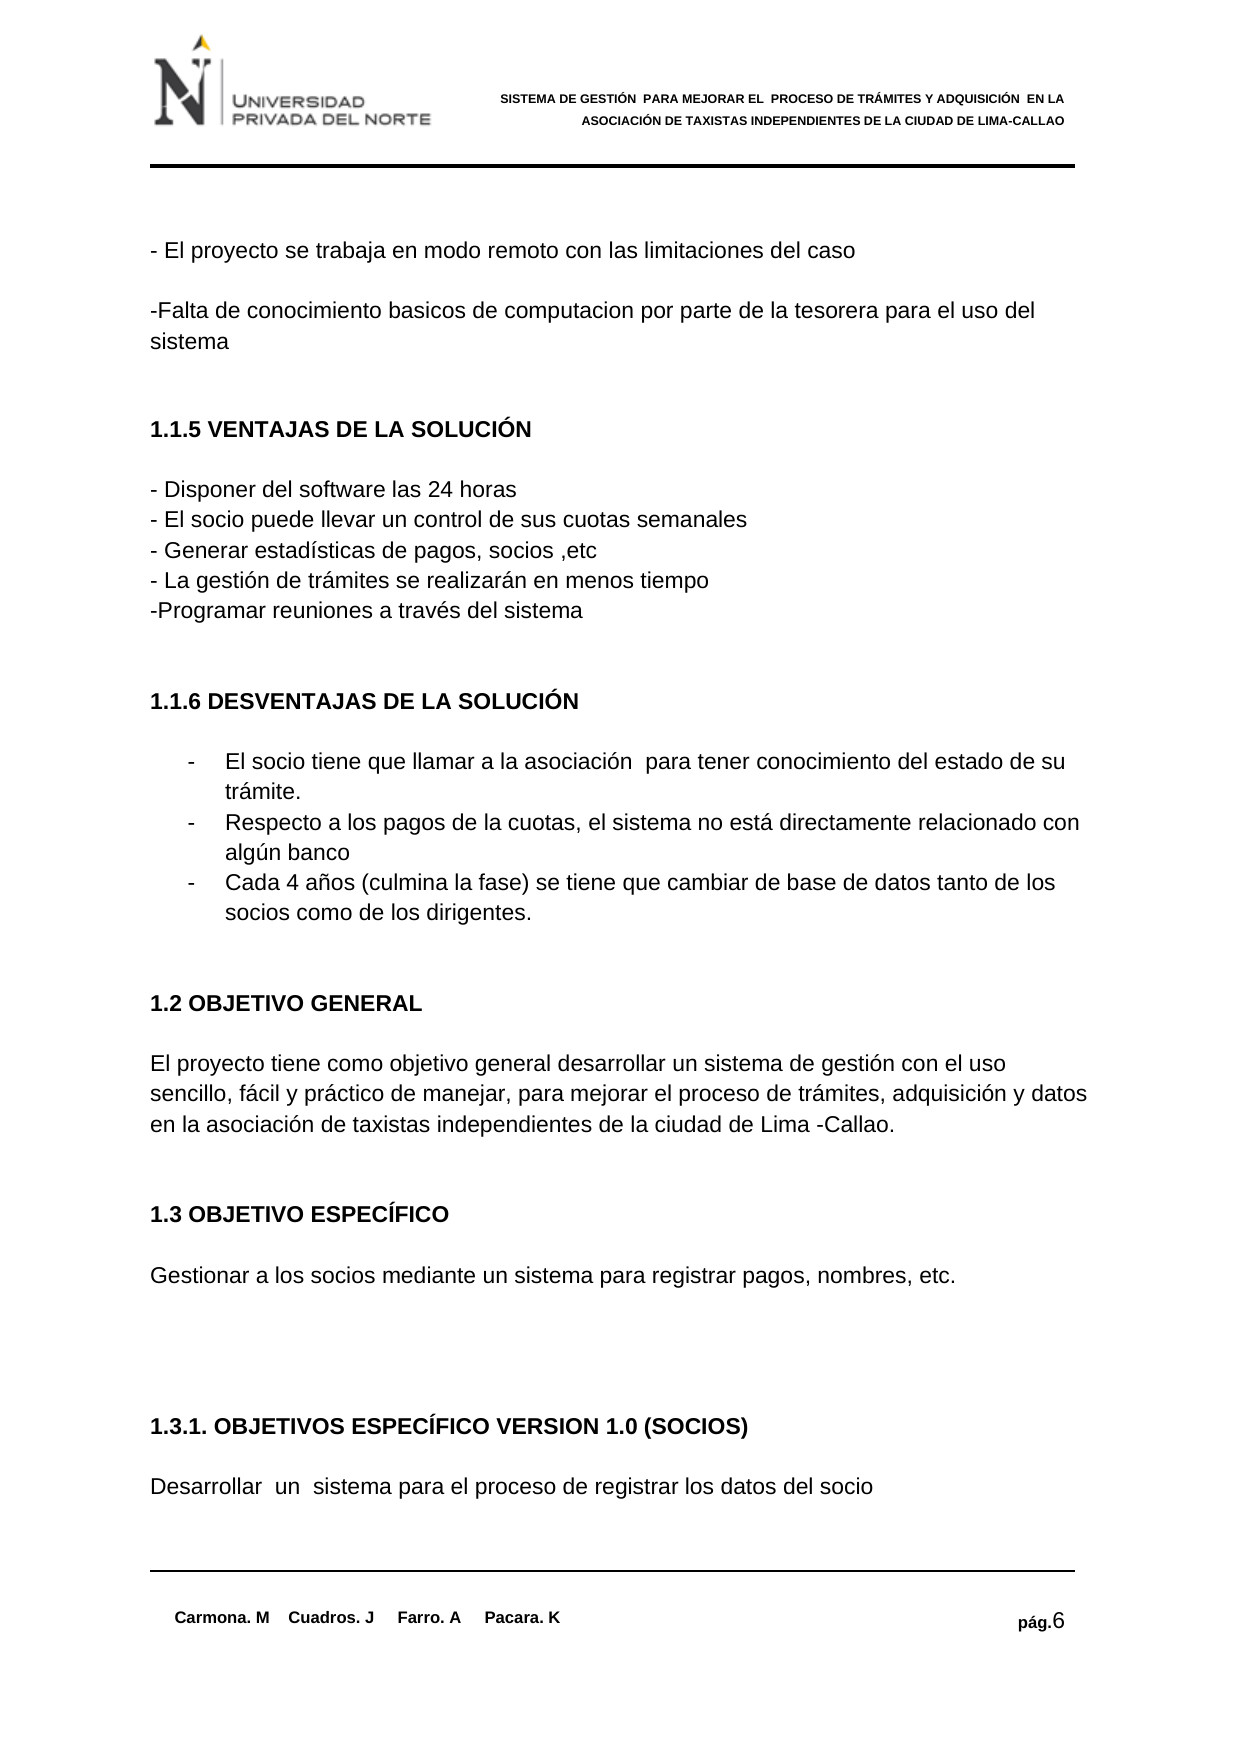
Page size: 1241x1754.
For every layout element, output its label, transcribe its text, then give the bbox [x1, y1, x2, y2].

picture [153, 32, 433, 128]
text Desarrollar un sistema para el proceso de registrar los datos del socio [150, 1473, 1090, 1499]
text - Generar estadísticas de pagos, socios ,etc [150, 537, 1090, 563]
list Respecto a los pagos de la cuotas, el sistema no está directamente relacionado con algún banco [187, 808, 1090, 865]
text -Programar reuniones a través del sistema [150, 597, 1090, 623]
text - Disponer del software las 24 horas [150, 476, 1090, 503]
text -Falta de conocimiento basicos de computacion por parte de la tesorera para el uso del sistema [150, 297, 1090, 354]
text 1.3.1. OBJETIVOS ESPECÍFICO VERSION 1.0 (SOCIOS) [150, 1413, 1090, 1439]
text El proyecto tiene como objetivo general desarrollar un sistema de gestión con el uso sencillo, fácil y práctico de manejar, para mejorar el proceso de trámites, adquisición y datos en la asociación de taxistas independientes de la ciudad de Lima -Callao. [150, 1050, 1090, 1167]
list El socio tiene que llamar a la asociación para tener conocimiento del estado de su trámite. [187, 748, 1090, 805]
list Cada 4 años (culmina la fase) se tiene que cambiar de base de datos tanto de los socios como de los dirigentes. [187, 869, 1090, 926]
text 1.1.5 VENTAJAS DE LA SOLUCIÓN [150, 416, 1090, 442]
text 1.3 OBJETIVO ESPECÍFICO [150, 1201, 1090, 1228]
text 1.2 OBJETIVO GENERAL [150, 990, 1090, 1016]
text Gestionar a los socios mediante un sistema para registrar pagos, nombres, etc. [150, 1262, 1090, 1288]
text - La gestión de trámites se realizarán en menos tiempo [150, 567, 1090, 593]
text - El socio puede llevar un control de sus cuotas semanales [150, 506, 1090, 533]
text - El proyecto se trabaja en modo remoto con las limitaciones del caso [150, 237, 1090, 263]
text 1.1.6 DESVENTAJAS DE LA SOLUCIÓN [150, 688, 1090, 714]
